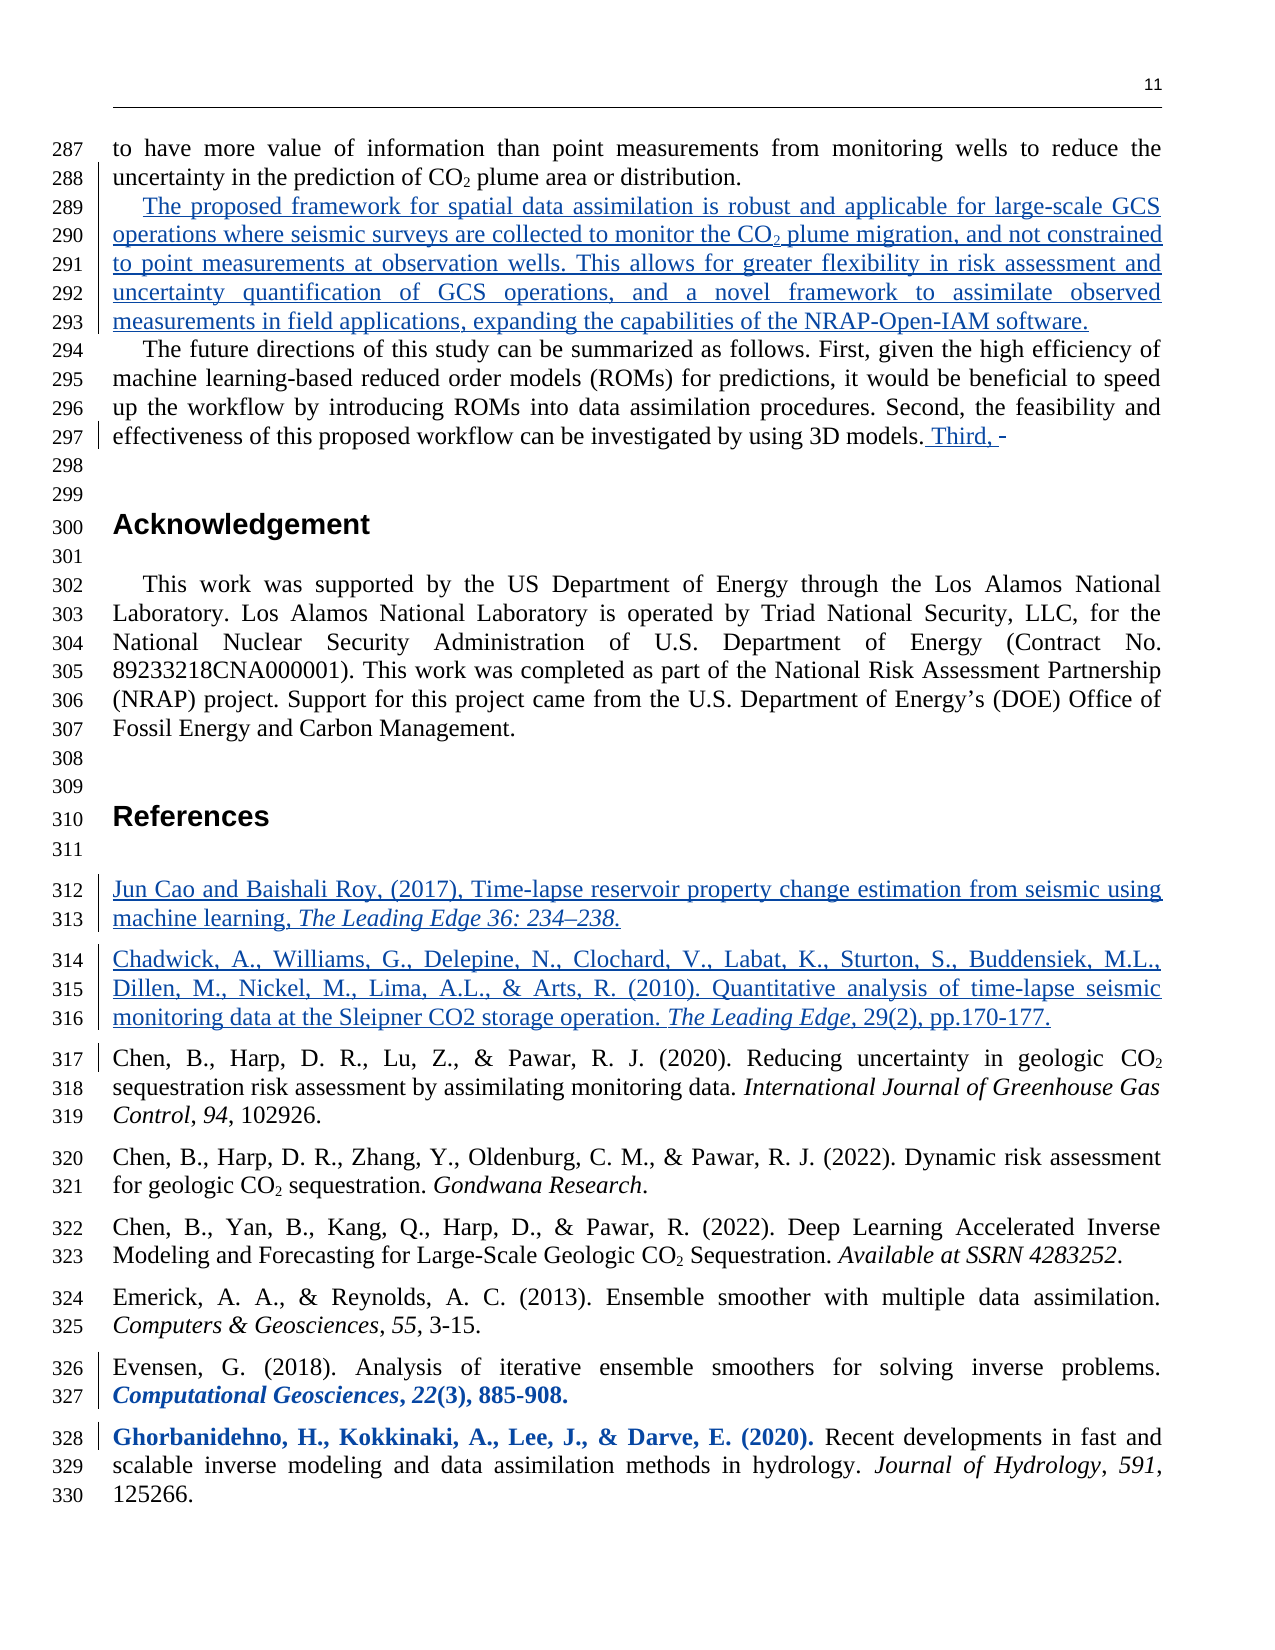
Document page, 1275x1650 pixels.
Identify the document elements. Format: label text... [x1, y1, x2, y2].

text Evensen, G. (2018). Analysis of iterative ensemble smoothers for solving inverse problems. Computational Geosciences, 22(3), 885-908. [112, 1352, 1162, 1409]
text Ghorbanidehno, H., Kokkinaki, A., Lee, J., & Darve, E. (2020). Recent developments in fast and scalable inverse modeling and data assimilation methods in hydrology. Journal of Hydrology, 591, 125266. [112, 1422, 1162, 1508]
text Chen, B., Harp, D. R., Zhang, Y., Oldenburg, C. M., & Pawar, R. J. (2022). Dynamic risk assessment for geologic CO2 sequestration. Gondwana Research. [112, 1142, 1162, 1199]
text Emerick, A. A., & Reynolds, A. C. (2013). Ensemble smoother with multiple data assimilation. Computers & Geosciences, 55, 3-15. [112, 1282, 1162, 1339]
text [112, 133, 1162, 191]
text References [112, 799, 1162, 833]
text This work was supported by the US Department of Energy through the Los Alamos National Laboratory. Los Alamos National Laboratory is operated by Triad National Security, LLC, for the National Nuclear Security Administration of U.S. Department of Energy (Contract No. 89233218CNA000001). This work was completed as part of the National Risk Assessment Partnership (NRAP) project. Support for this project came from the U.S. Department of Energy’s (DOE) Office of Fossil Energy and Carbon Management. [112, 569, 1162, 742]
text Acknowledgement [112, 507, 1162, 541]
text The future directions of this study can be summarized as follows. First, given the high efficiency of machine learning-based reduced order models (ROMs) for predictions, it would be beneficial to speed up the workflow by introducing ROMs into data assimilation procedures. Second, the feasibility and effectiveness of this proposed workflow can be investigated by using 3D models. [112, 334, 1162, 449]
text Chen, B., Harp, D. R., Lu, Z., & Pawar, R. J. (2020). Reducing uncertainty in geologic CO2 sequestration risk assessment by assimilating monitoring data. International Journal of Greenhouse Gas Control, 94, 102926. [112, 1043, 1162, 1129]
text Chen, B., Yan, B., Kang, Q., Harp, D., & Pawar, R. (2022). Deep Learning Accelerated Inverse Modeling and Forecasting for Large-Scale Geologic CO2 Sequestration. Available at SSRN 4283252. [112, 1212, 1162, 1269]
